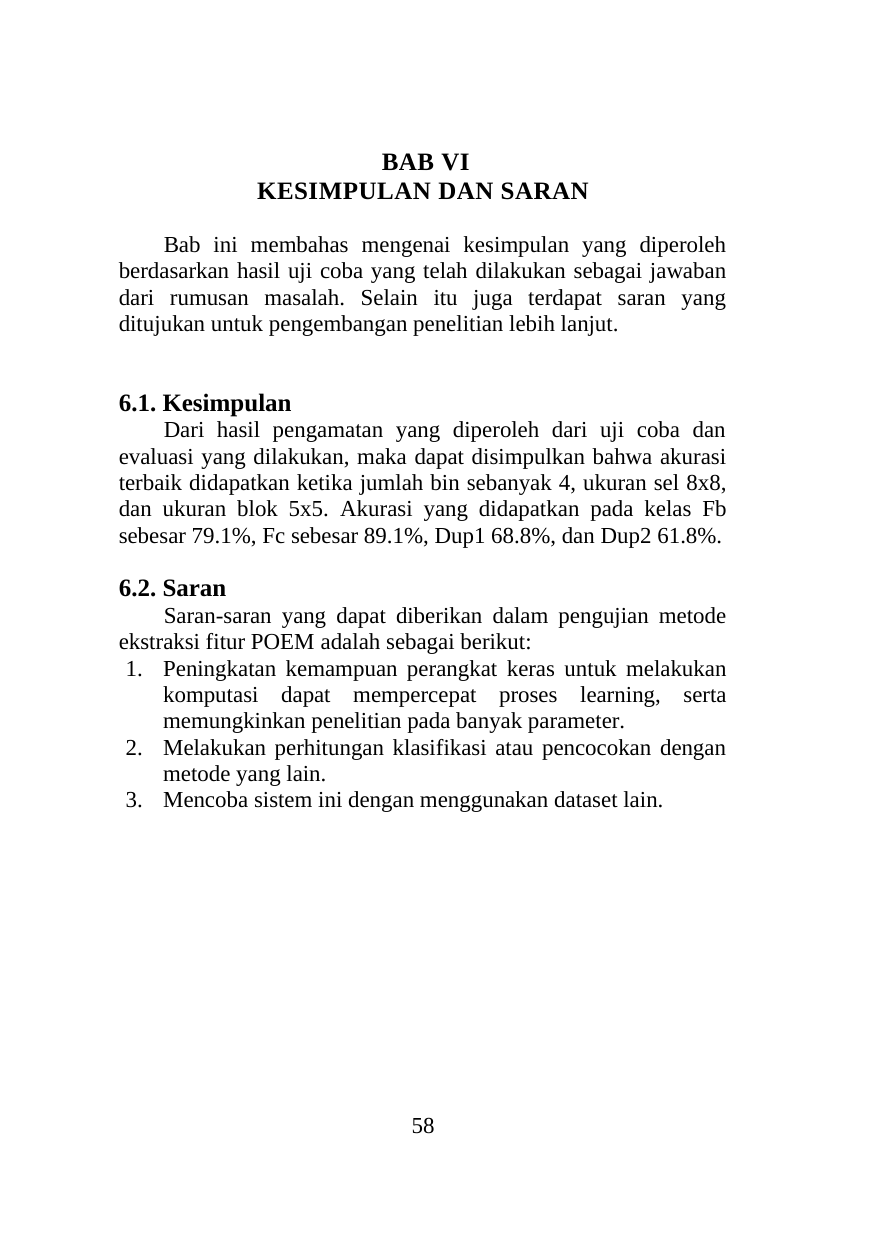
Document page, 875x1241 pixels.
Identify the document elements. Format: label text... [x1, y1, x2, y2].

subtitle Kesimpulan [118, 388, 727, 416]
list Melakukan perhitungan klasifikasi atau pencocokan dengan metode yang lain. [125, 734, 727, 786]
text Dari hasil pengamatan yang diperoleh dari uji coba dan evaluasi yang dilakukan, maka dapat disimpulkan bahwa akurasi terbaik didapatkan ketika jumlah bin sebanyak 4, ukuran sel 8x8, dan ukuran blok 5x5. Akurasi yang didapatkan pada kelas Fb sebesar 79.1%, Fc sebesar 89.1%, Dup1 68.8%, dan Dup2 61.8%. [118, 416, 727, 548]
subtitle BAB VI KESIMPULAN DAN SARAN [118, 147, 727, 204]
subtitle Saran [118, 573, 727, 602]
text Saran-saran yang dapat diberikan dalam pengujian metode ekstraksi fitur POEM adalah sebagai berikut: [118, 602, 727, 654]
list Mencoba sistem ini dengan menggunakan dataset lain. [125, 786, 727, 813]
text Bab ini membahas mengenai kesimpulan yang diperoleh berdasarkan hasil uji coba yang telah dilakukan sebagai jawaban dari rumusan masalah. Selain itu juga terdapat saran yang ditujukan untuk pengembangan penelitian lebih lanjut. [118, 231, 727, 336]
list Peningkatan kemampuan perangkat keras untuk melakukan komputasi dapat mempercepat proses learning, serta memungkinkan penelitian pada banyak parameter. [125, 654, 727, 734]
